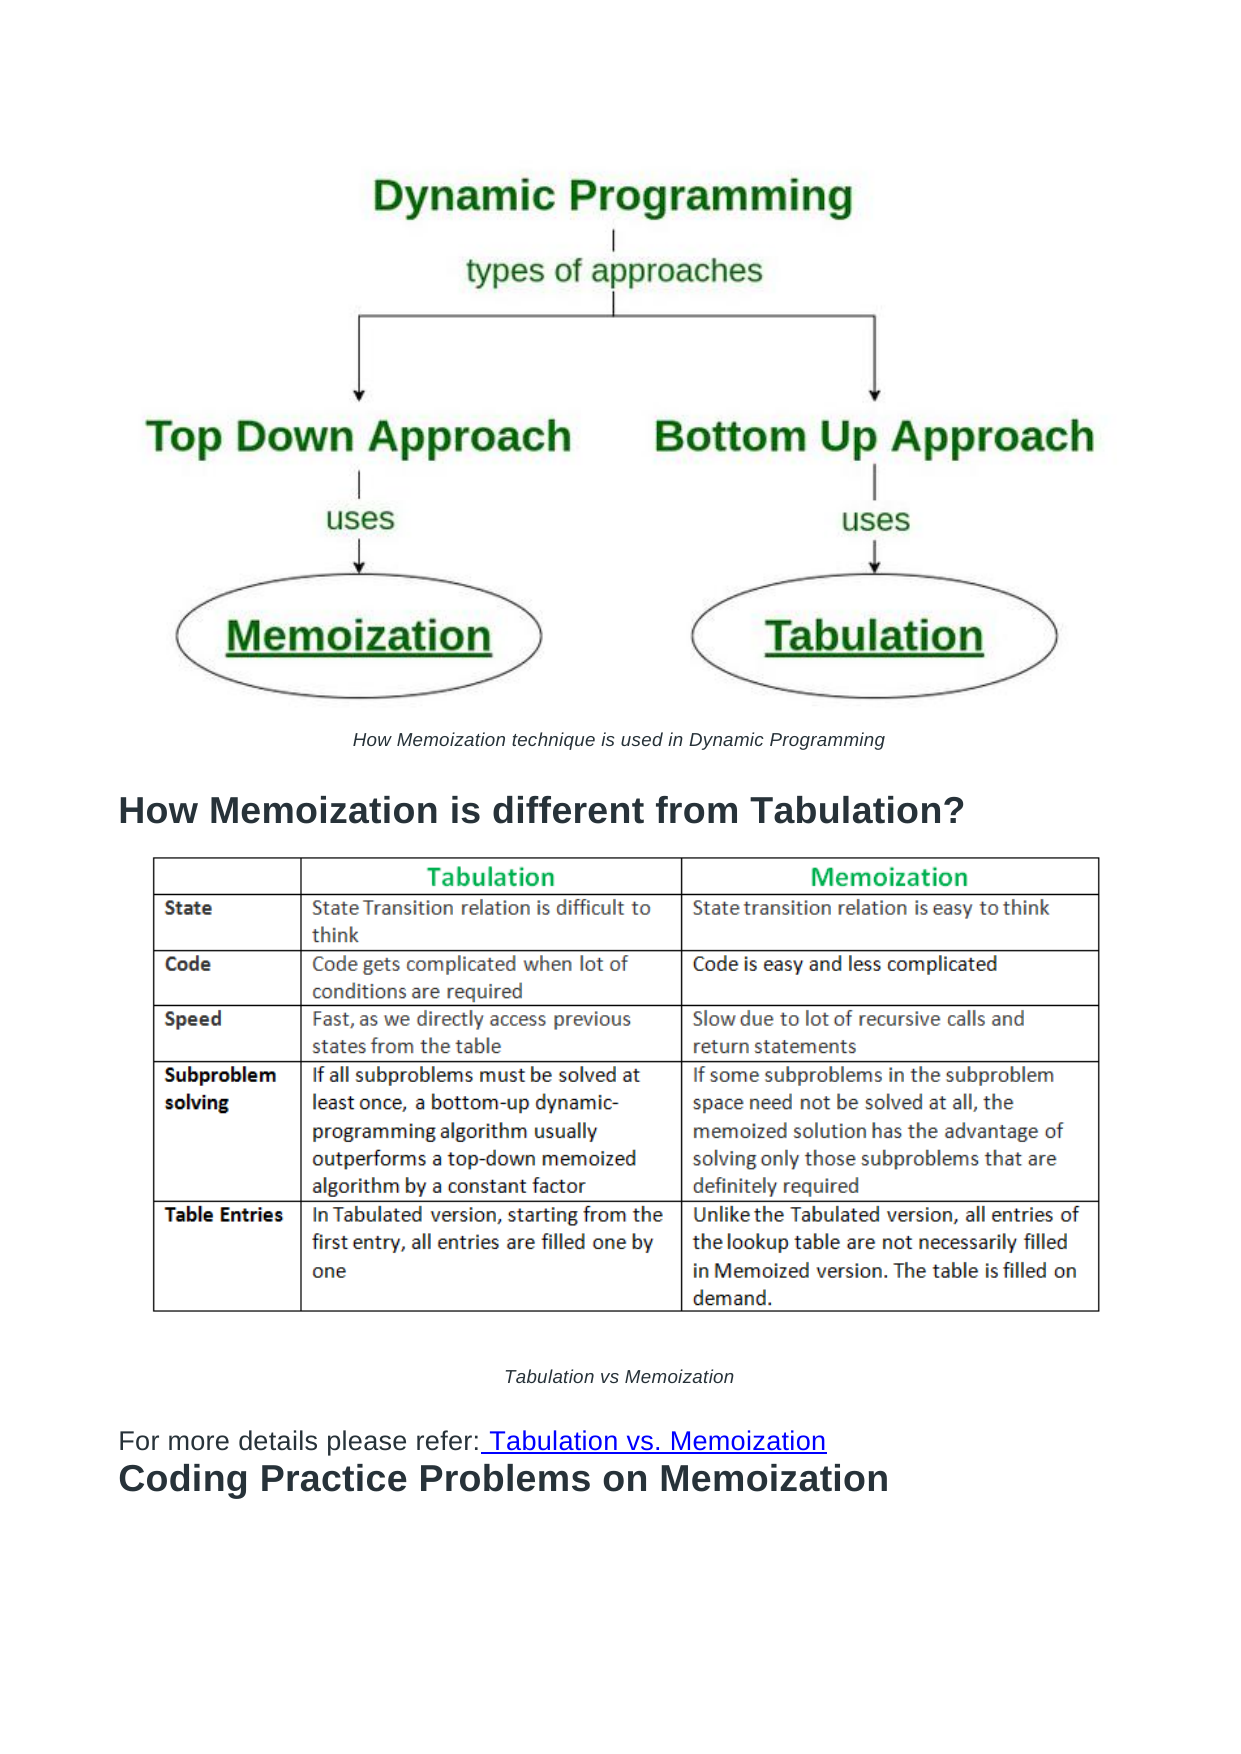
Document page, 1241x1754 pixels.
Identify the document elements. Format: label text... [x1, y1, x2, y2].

text For more details please refer: Tabulation vs. Memoization [118, 1425, 1122, 1456]
picture [118, 147, 1123, 714]
text How Memoization technique is used in Dynamic Programming [118, 729, 1122, 751]
subtitle How Memoization is different from Tabulation? [118, 788, 1122, 831]
picture [118, 831, 1123, 1351]
text Tabulation vs Memoization [118, 1366, 1122, 1388]
subtitle Coding Practice Problems on Memoization [118, 1456, 1122, 1499]
